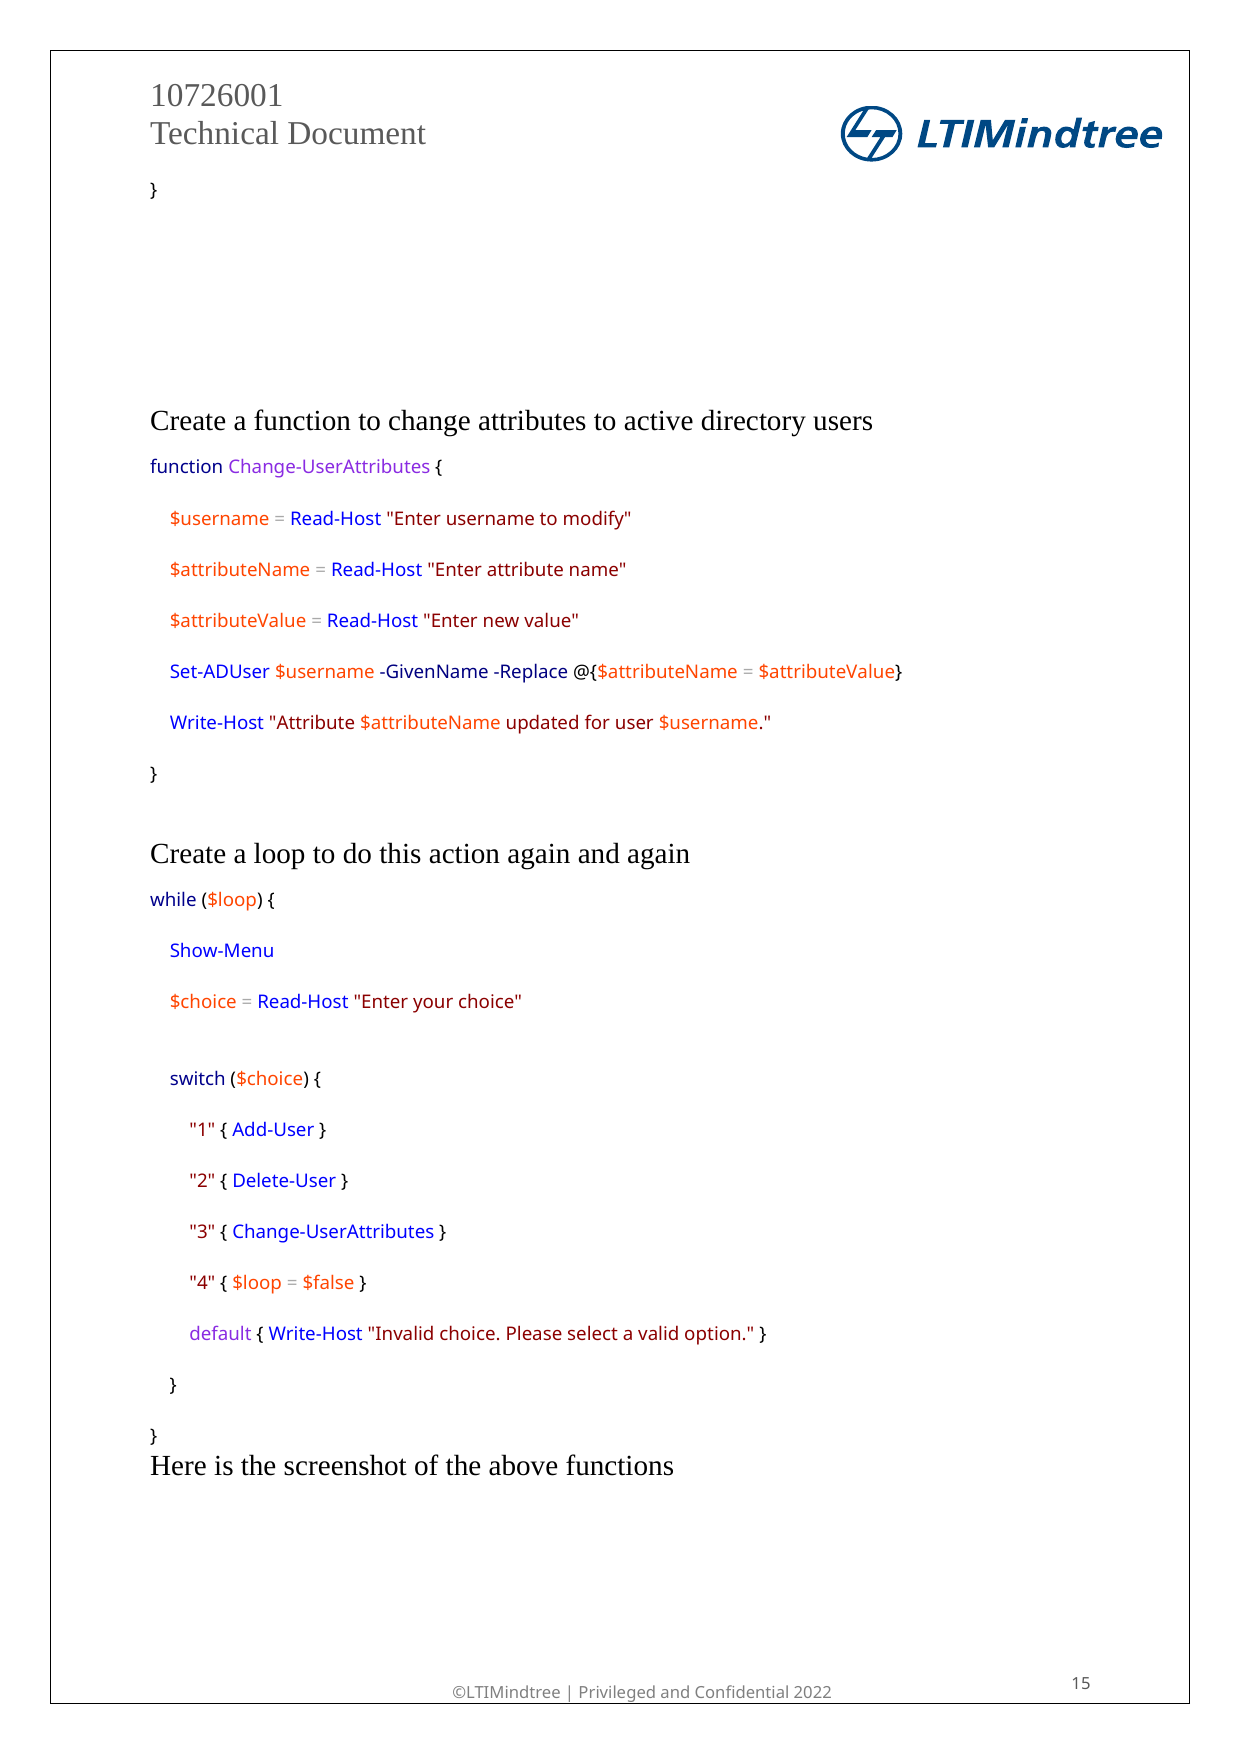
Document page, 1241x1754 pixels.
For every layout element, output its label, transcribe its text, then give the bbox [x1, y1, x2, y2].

text Here is the screenshot of the above functions [150, 1448, 1090, 1481]
text "3" { Change-UserAttributes } [150, 1218, 1090, 1243]
text Create a loop to do this action again and again [150, 836, 1090, 869]
text "2" { Delete-User } [150, 1167, 1090, 1192]
text switch ($choice) { [150, 1065, 1090, 1090]
text "4" { $loop = $false } [150, 1269, 1090, 1294]
text default { Write-Host "Invalid choice. Please select a valid option." } [150, 1320, 1090, 1346]
text $choice = Read-Host "Enter your choice" [150, 988, 1090, 1014]
text $attributeValue = Read-Host "Enter new value" [150, 607, 1090, 632]
text } [150, 1371, 1090, 1397]
text $username = Read-Host "Enter username to modify" [150, 505, 1090, 530]
text Create a function to change attributes to active directory users [150, 403, 1090, 437]
text "1" { Add-User } [150, 1116, 1090, 1141]
text while ($loop) { [150, 886, 1090, 912]
text function Change-UserAttributes { [150, 454, 1090, 479]
text } [150, 177, 1090, 202]
text Set-ADUser $username -GivenName -Replace @{$attributeName = $attributeValue} [150, 658, 1090, 683]
text Write-Host "Attribute $attributeName updated for user $username." [150, 709, 1090, 734]
text } [150, 1422, 1090, 1448]
text } [150, 760, 1090, 786]
text Show-Menu [150, 937, 1090, 963]
text $attributeName = Read-Host "Enter attribute name" [150, 556, 1090, 581]
